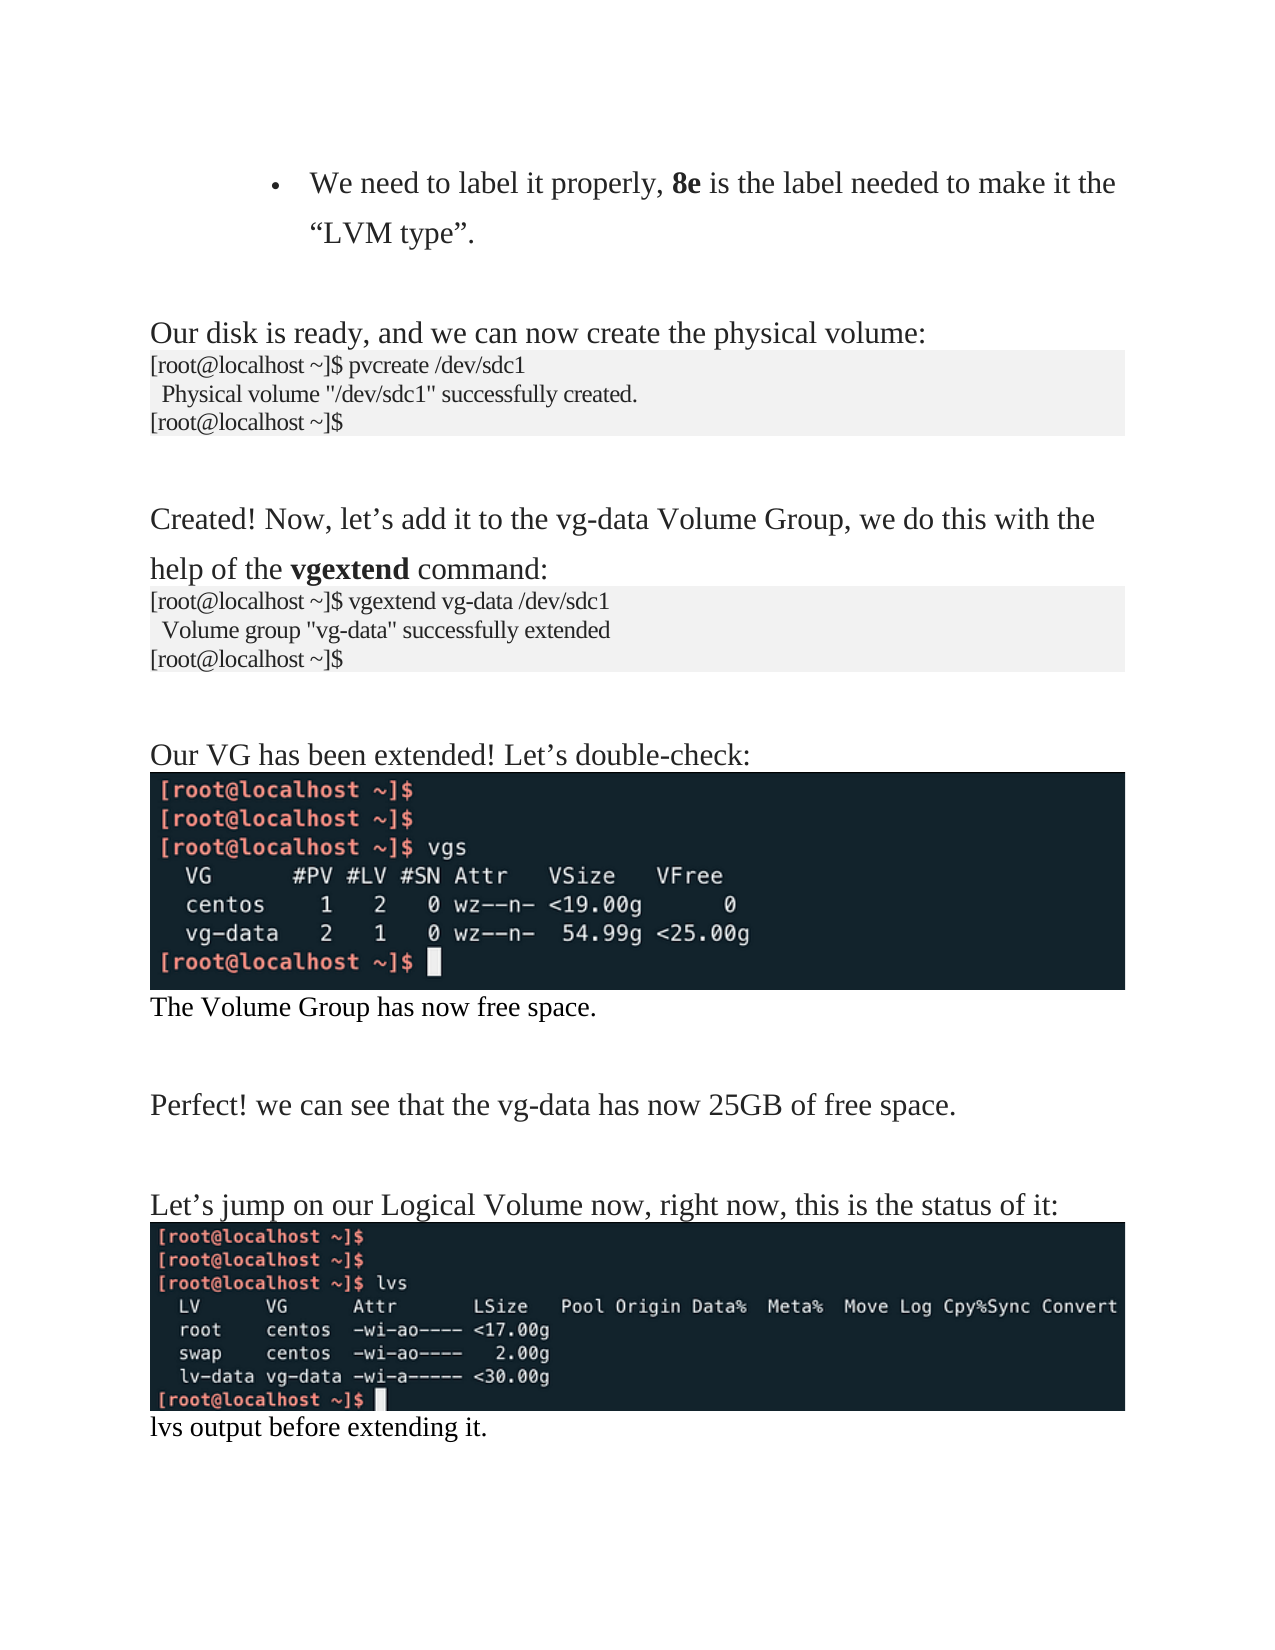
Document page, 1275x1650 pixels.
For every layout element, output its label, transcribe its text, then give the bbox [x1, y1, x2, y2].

picture [150, 772, 1125, 990]
text [root@localhost ~]$ pvcreate /dev/sdc1 Physical volume "/dev/sdc1" successfully created. [root@localhost ~]$ [150, 350, 1125, 436]
text lvs output before extending it. [150, 1411, 1125, 1443]
text The Volume Group has now free space. [150, 990, 1125, 1022]
text Created! Now, let’s add it to the vg-data Volume Group, we do this with the help of the vgextend command: [150, 486, 1125, 586]
text Perfect! we can see that the vg-data has now 25GB of free space. [150, 1072, 1125, 1122]
picture [150, 1222, 1125, 1411]
text Our disk is ready, and we can now create the physical volume: [150, 300, 1125, 350]
list We need to label it properly, 8e is the label needed to make it the “LVM type”. [272, 150, 1125, 250]
text Our VG has been extended! Let’s double-check: [150, 722, 1125, 772]
text [root@localhost ~]$ vgextend vg-data /dev/sdc1 Volume group "vg-data" successfully extended [root@localhost ~]$ [150, 586, 1125, 672]
text Let’s jump on our Logical Volume now, right now, this is the status of it: [150, 1172, 1125, 1222]
